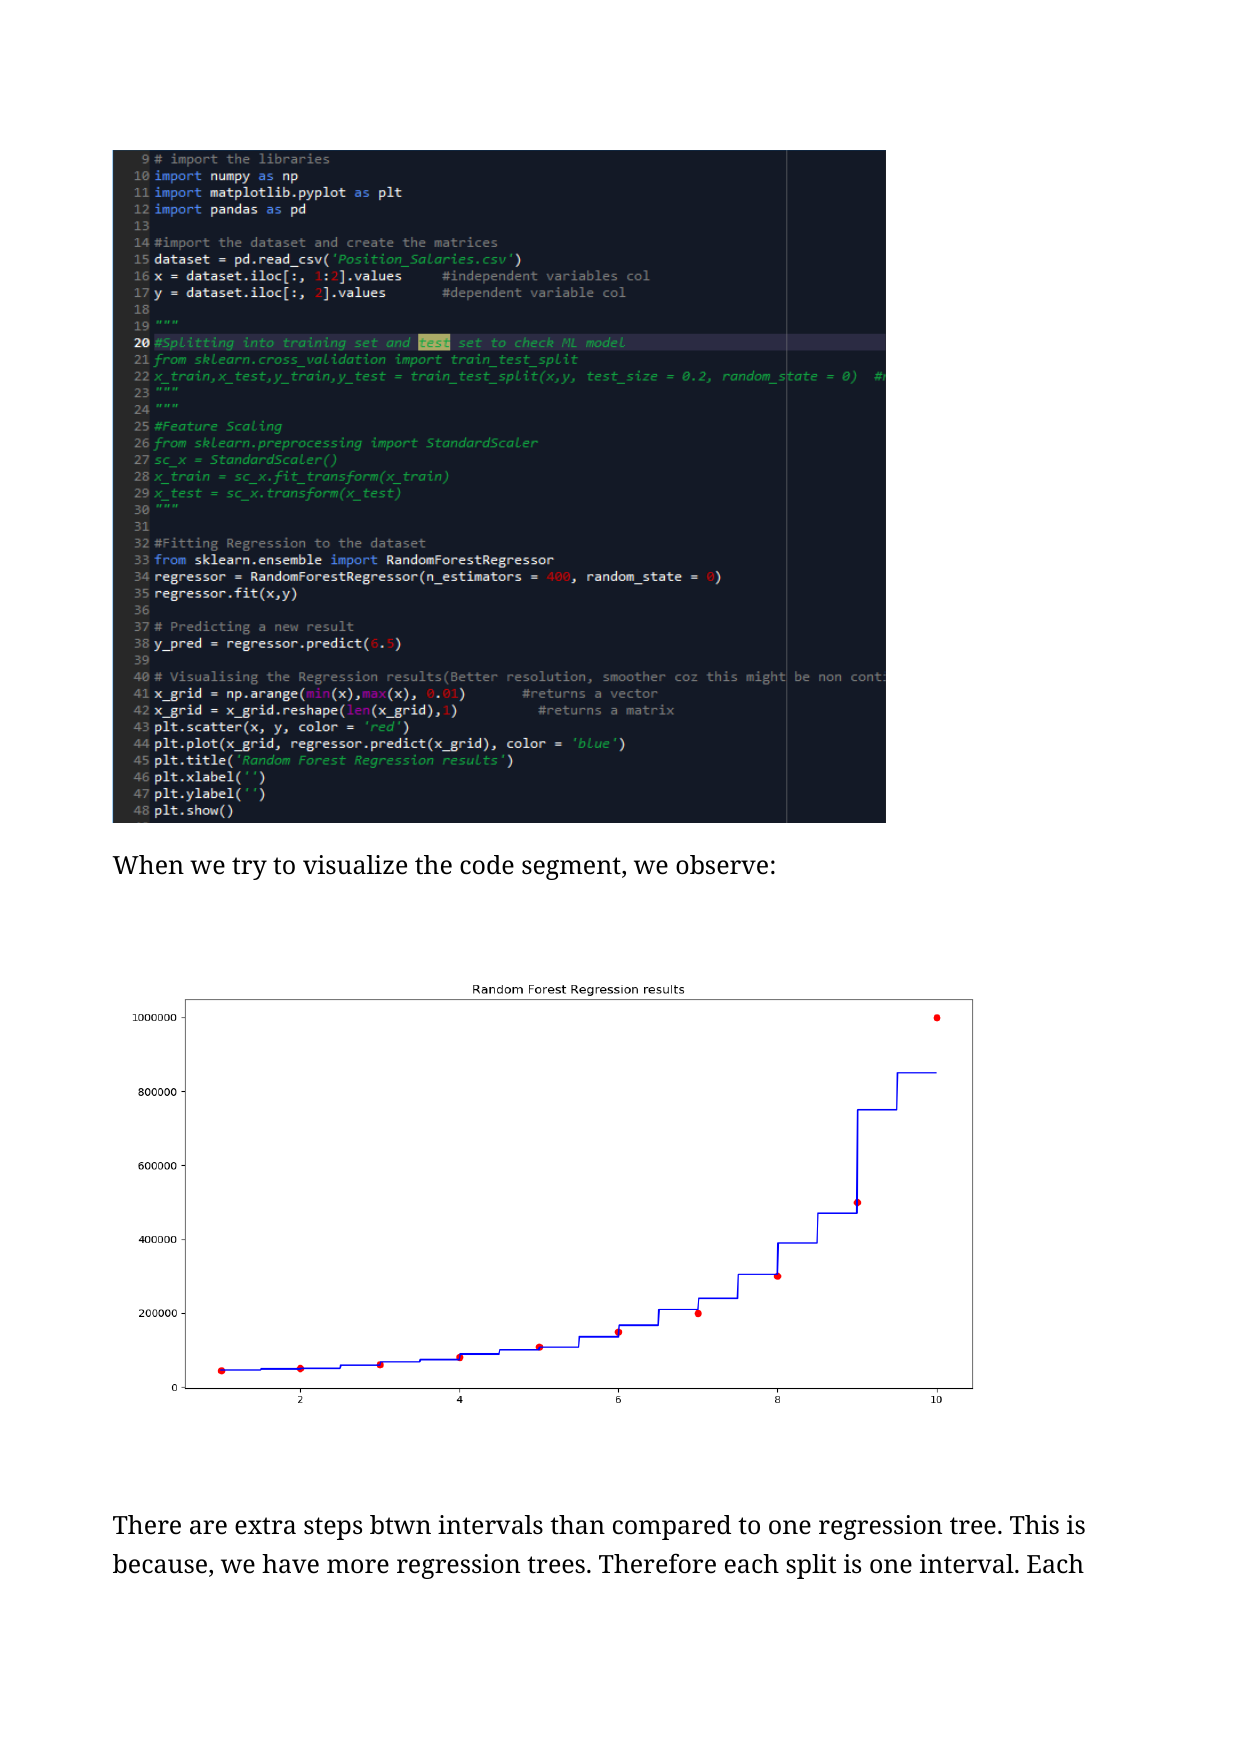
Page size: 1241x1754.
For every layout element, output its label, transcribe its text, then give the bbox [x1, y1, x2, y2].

text When we try to visualize the code segment, we observe: [112, 848, 1128, 882]
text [112, 1508, 1128, 1581]
picture [112, 968, 976, 1418]
picture [112, 150, 886, 823]
